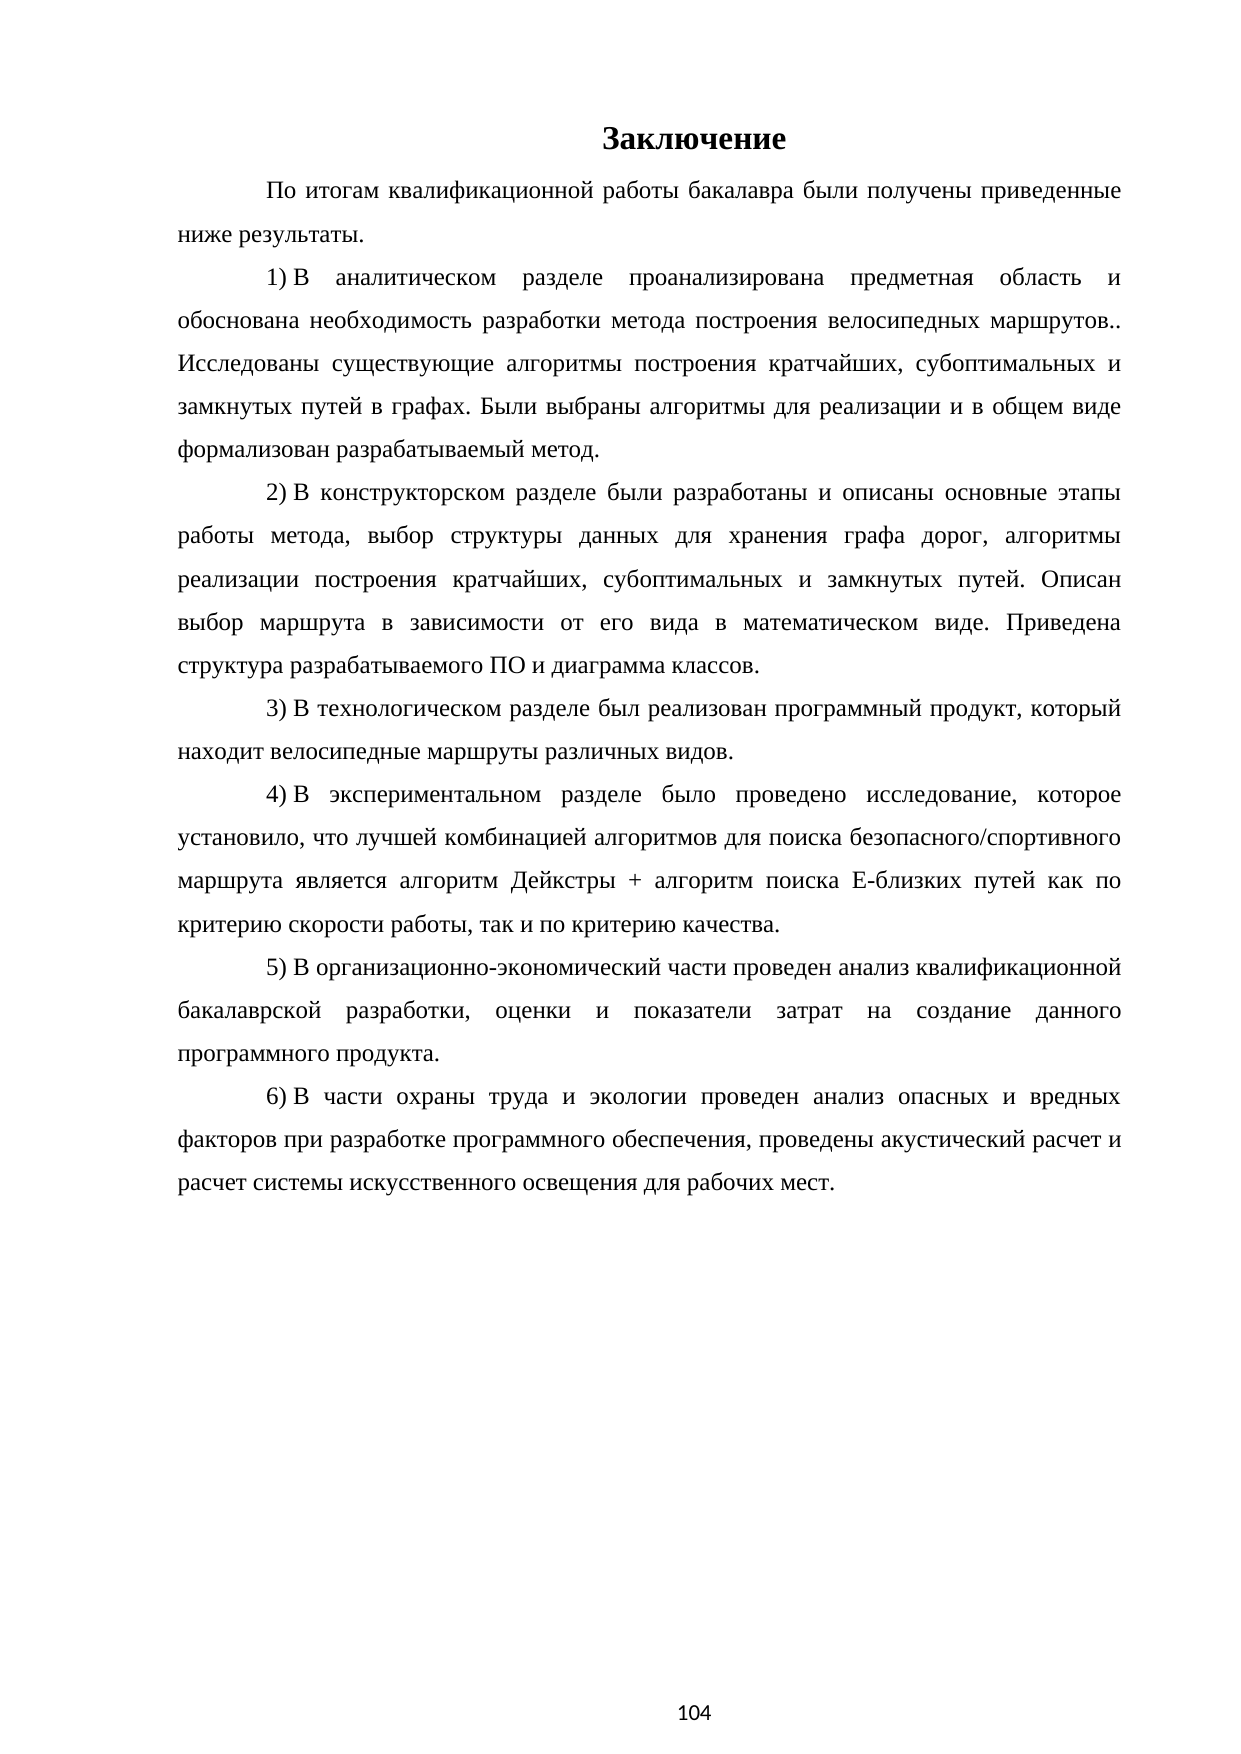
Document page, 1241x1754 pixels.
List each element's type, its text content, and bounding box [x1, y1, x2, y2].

list В конструкторском разделе были разработаны и описаны основные этапы работы метода, выбор структуры данных для хранения графа дорог, алгоритмы реализации построения кратчайших, субоптимальных и замкнутых путей. Описан выбор маршрута в зависимости от его вида в математическом виде. Приведена структура разрабатываемого ПО и диаграмма классов. [177, 477, 1122, 679]
list В экспериментальном разделе было проведено исследование, которое установило, что лучшей комбинацией алгоритмов для поиска безопасного/спортивного маршрута является алгоритм Дейкстры + алгоритм поиска Е-близких путей как по критерию скорости работы, так и по критерию качества. [177, 779, 1122, 937]
subtitle Заключение [177, 118, 1122, 156]
list В части охраны труда и экологии проведен анализ опасных и вредных факторов при разработке программного обеспечения, проведены акустический расчет и расчет системы искусственного освещения для рабочих мест. [177, 1081, 1122, 1196]
list В аналитическом разделе проанализирована предметная область и обоснована необходимость разработки метода построения велосипедных маршрутов.. Исследованы существующие алгоритмы построения кратчайших, субоптимальных и замкнутых путей в графах. Были выбраны алгоритмы для реализации и в общем виде формализован разрабатываемый метод. [177, 262, 1122, 463]
list В организационно-экономический части проведен анализ квалификационной бакалаврской разработки, оценки и показатели затрат на создание данного программного продукта. [177, 952, 1122, 1067]
text По итогам квалификационной работы бакалавра были получены приведенные ниже результаты. [177, 176, 1122, 247]
list В технологическом разделе был реализован программный продукт, который находит велосипедные маршруты различных видов. [177, 693, 1122, 765]
